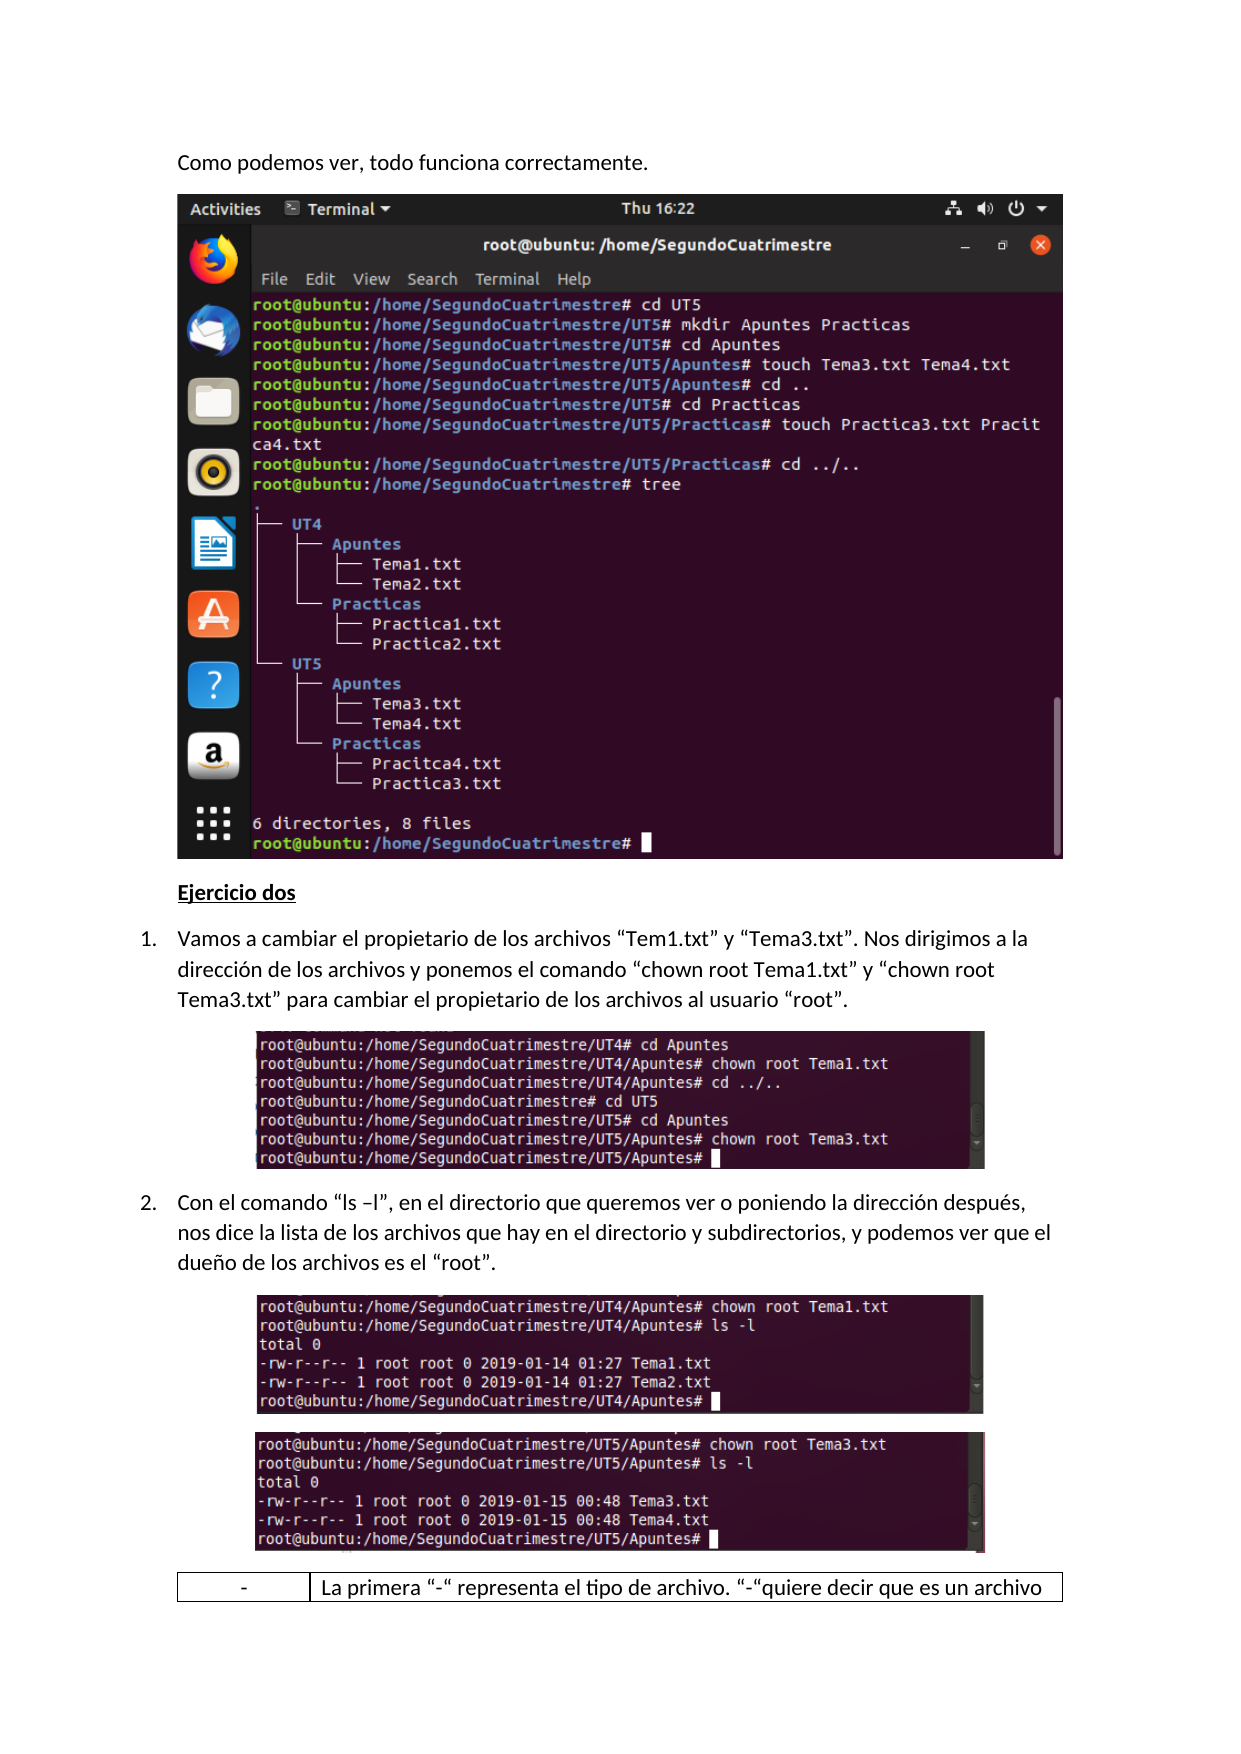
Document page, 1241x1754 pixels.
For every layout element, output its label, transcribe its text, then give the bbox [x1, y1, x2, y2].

picture [255, 1031, 985, 1169]
picture [256, 1295, 984, 1414]
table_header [311, 1573, 1062, 1601]
list Vamos a cambiar el propietario de los archivos “Tem1.txt” y “Tema3.txt”. Nos dirigimos a la dirección de los archivos y ponemos el comando “chown root Tema1.txt” y “chown root Tema3.txt” para cambiar el propietario de los archivos al usuario “root”. [140, 924, 1063, 1013]
list Con el comando “ls –l”, en el directorio que queremos ver o poniendo la dirección después, nos dice la lista de los archivos que hay en el directorio y subdirectorios, y podemos ver que el dueño de los archivos es el “root”. [140, 1188, 1063, 1276]
picture [255, 1432, 986, 1553]
picture [177, 194, 1063, 859]
table_header - [178, 1573, 309, 1601]
text Como podemos ver, todo funciona correctamente. [177, 148, 1063, 176]
text Ejercicio dos [177, 878, 1063, 906]
